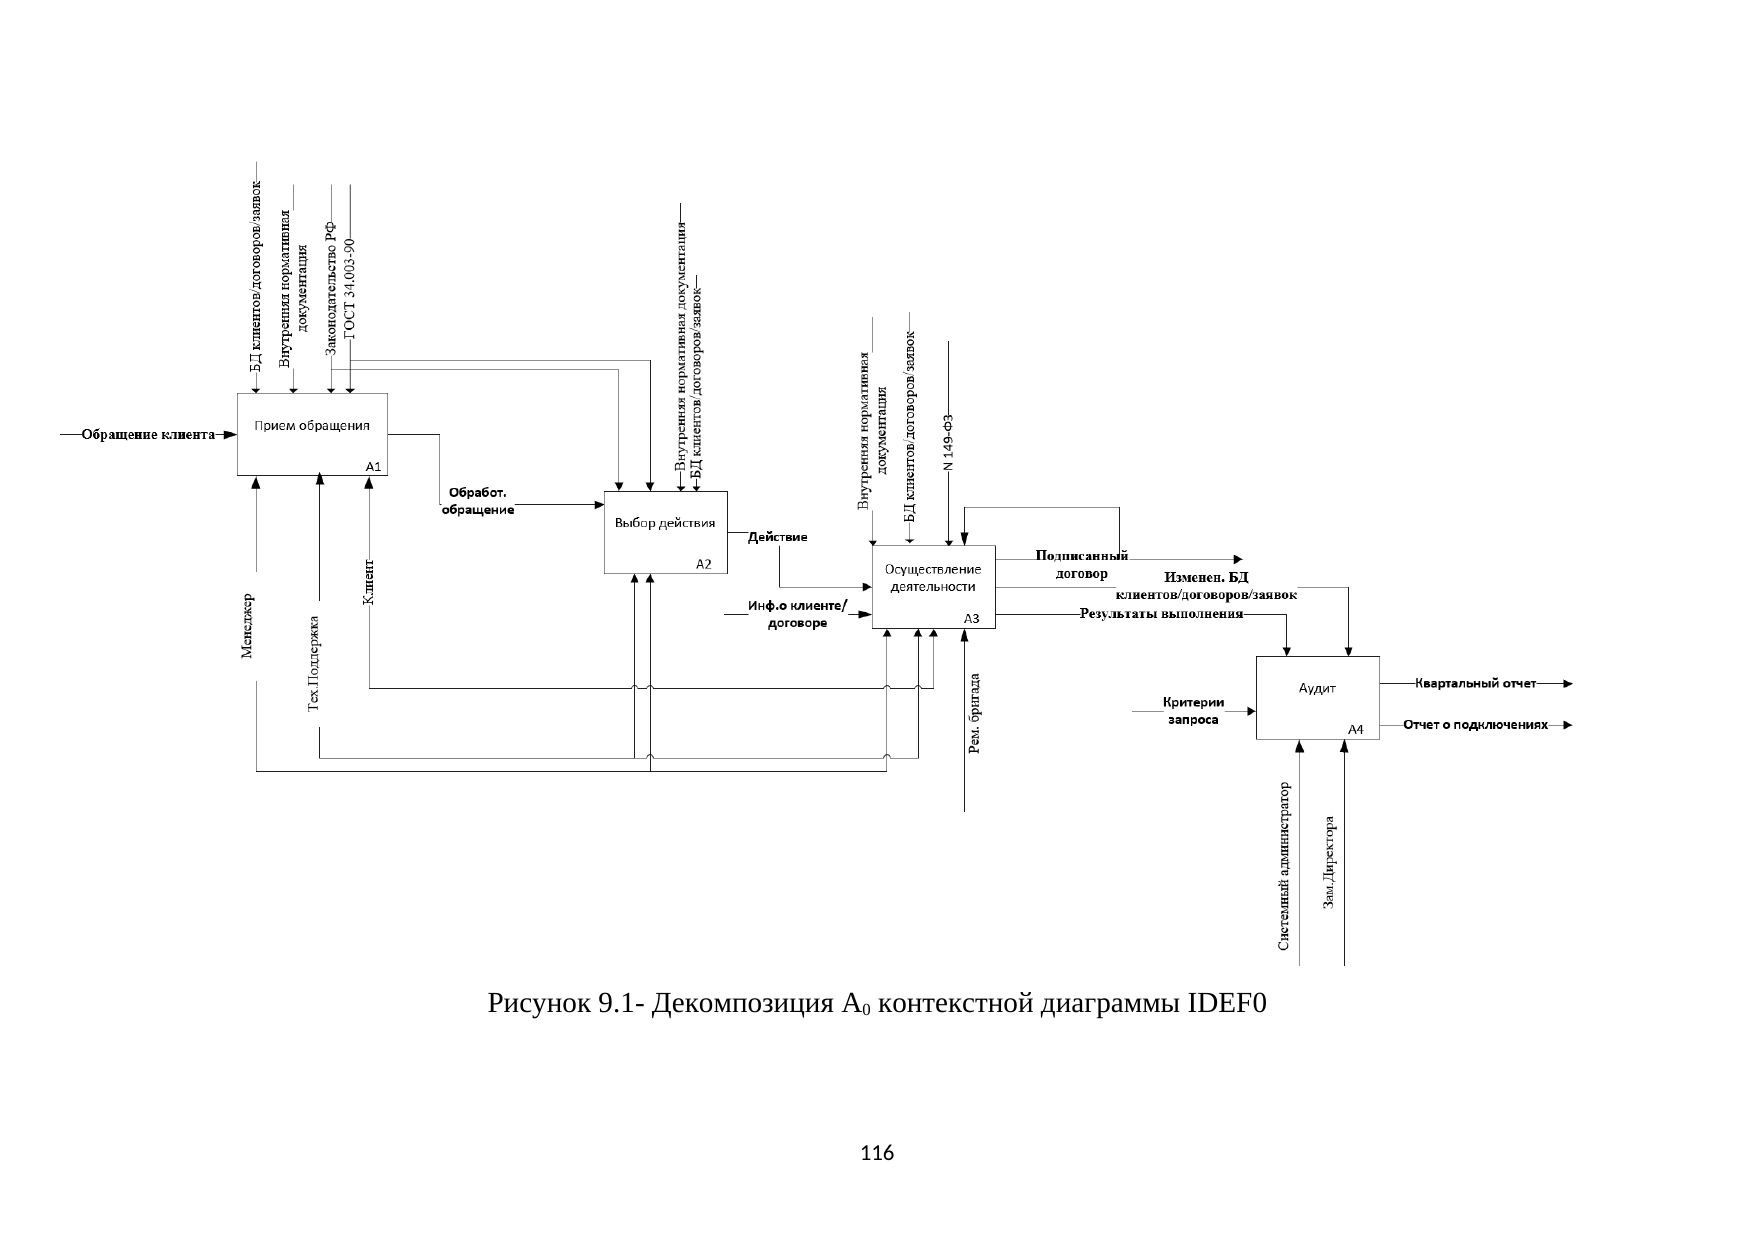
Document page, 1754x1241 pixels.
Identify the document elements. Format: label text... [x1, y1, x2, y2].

picture [59, 147, 1577, 967]
text Рисунок 9.1- Декомпозиция A0 контекстной диаграммы IDEF0 [59, 985, 1695, 1019]
